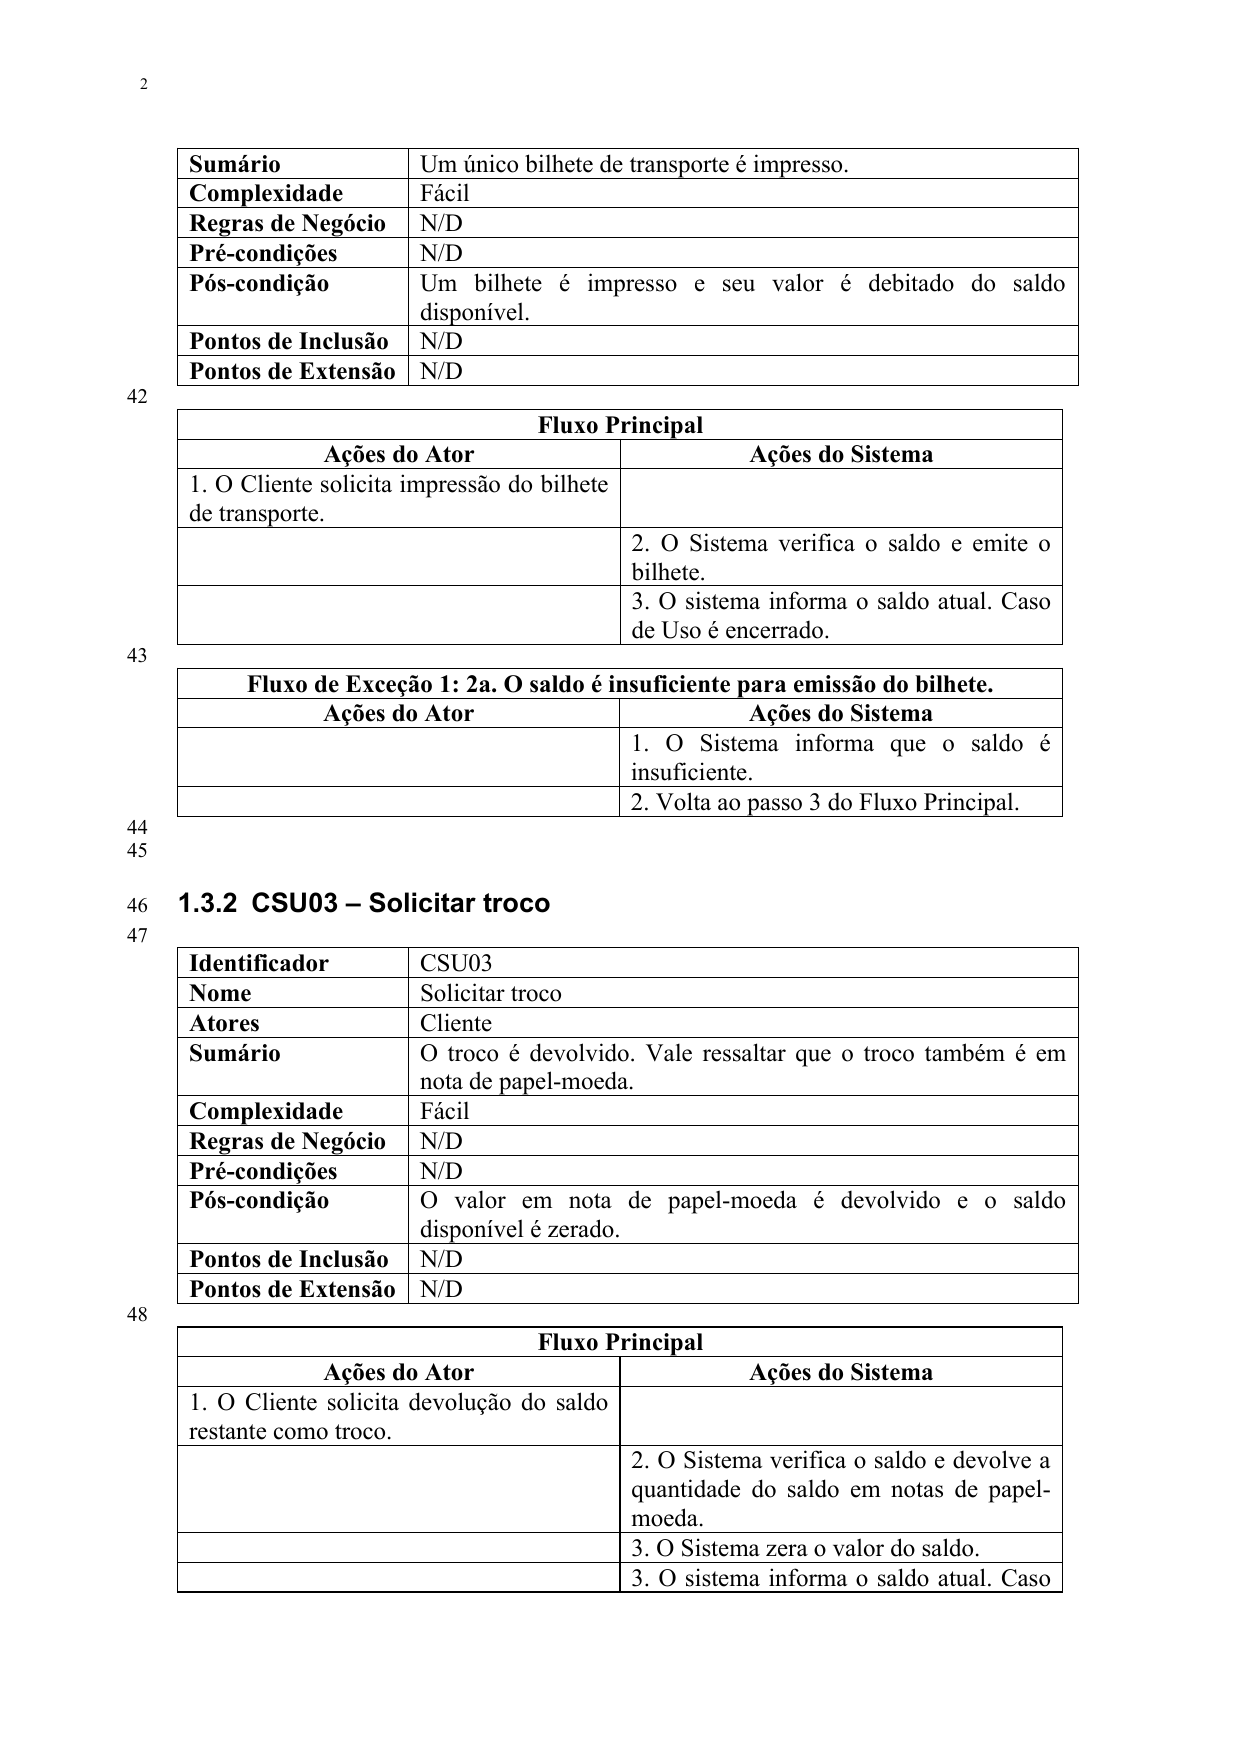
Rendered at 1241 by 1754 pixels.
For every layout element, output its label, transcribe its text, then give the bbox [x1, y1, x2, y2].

table_cell Ações do Ator [178, 1357, 619, 1386]
table_cell Ações do Sistema [620, 699, 1062, 727]
table_cell 2. O Sistema verifica o saldo e emite o bilhete. [621, 528, 1062, 585]
table_cell 3. O sistema informa o saldo atual. Caso de Uso é encerrado. [621, 586, 1062, 644]
table_cell Pós-condição [178, 1186, 408, 1243]
table_cell Pós-condição [178, 268, 408, 325]
table_cell 2. O Sistema verifica o saldo e devolve a quantidade do saldo em notas de papel-moeda. [621, 1446, 1062, 1532]
table_cell [178, 1446, 619, 1532]
table_cell N/D [409, 1274, 1078, 1303]
table_cell Um único bilhete de transporte é impresso. [409, 149, 1078, 177]
table_header Fluxo de Exceção 1: 2a. O saldo é insuficiente para emissão do bilhete. [178, 669, 1062, 697]
table_cell O troco é devolvido. Vale ressaltar que o troco também é em nota de papel-moeda. [409, 1038, 1078, 1095]
table_cell 1. O Cliente solicita impressão do bilhete de transporte. [178, 469, 620, 527]
table_cell Complexidade [178, 179, 408, 207]
table_header Fluxo Principal [178, 410, 1062, 438]
table_cell N/D [409, 208, 1078, 237]
table_cell 1. O Sistema informa que o saldo é insuficiente. [620, 728, 1062, 786]
table_cell N/D [409, 326, 1078, 355]
table_cell [621, 469, 1062, 527]
table_cell Nome [178, 978, 408, 1007]
table_cell 3. O Sistema zera o valor do saldo. [621, 1533, 1062, 1562]
table_header Fluxo Principal [178, 1328, 1062, 1356]
table_cell Pontos de Inclusão [178, 326, 408, 355]
table_cell Pontos de Extensão [178, 356, 408, 385]
table_cell Um bilhete é impresso e seu valor é debitado do saldo disponível. [409, 268, 1078, 325]
table_cell Pré-condições [178, 238, 408, 267]
table_cell N/D [409, 238, 1078, 267]
table_cell Regras de Negócio [178, 1126, 408, 1155]
table_cell Pontos de Inclusão [178, 1244, 408, 1273]
table_cell N/D [409, 356, 1078, 385]
table_cell [178, 787, 619, 816]
table_cell 2. Volta ao passo 3 do Fluxo Principal. [620, 787, 1062, 816]
table_cell Solicitar troco [409, 978, 1078, 1007]
table_cell N/D [409, 1126, 1078, 1155]
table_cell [621, 1563, 1062, 1591]
table_cell Regras de Negócio [178, 208, 408, 237]
table_header Identificador [178, 948, 408, 977]
table_cell Sumário [178, 149, 408, 177]
table_cell Pré-condições [178, 1156, 408, 1184]
table_cell Fácil [409, 179, 1078, 207]
table_cell Ações do Ator [178, 699, 619, 727]
table_cell [178, 1563, 619, 1591]
table_cell [178, 586, 620, 644]
table_cell [178, 1533, 619, 1562]
table_cell Cliente [409, 1008, 1078, 1037]
table_cell Ações do Sistema [621, 440, 1062, 468]
table_cell Complexidade [178, 1096, 408, 1125]
table_cell Fácil [409, 1096, 1078, 1125]
table_cell O valor em nota de papel-moeda é devolvido e o saldo disponível é zerado. [409, 1186, 1078, 1243]
table_cell Sumário [178, 1038, 408, 1095]
table_cell [621, 1387, 1062, 1444]
table_cell [178, 528, 620, 585]
table_cell N/D [409, 1244, 1078, 1273]
table_cell Ações do Ator [178, 440, 620, 468]
table_cell 1. O Cliente solicita devolução do saldo restante como troco. [178, 1387, 619, 1444]
table_cell [178, 728, 619, 786]
table_cell Ações do Sistema [621, 1357, 1062, 1386]
table_cell N/D [409, 1156, 1078, 1184]
table_header CSU03 [409, 948, 1078, 977]
table_cell Pontos de Extensão [178, 1274, 408, 1303]
subtitle 1.3.2 CSU03 – Solicitar troco [177, 887, 1063, 918]
table_cell Atores [178, 1008, 408, 1037]
